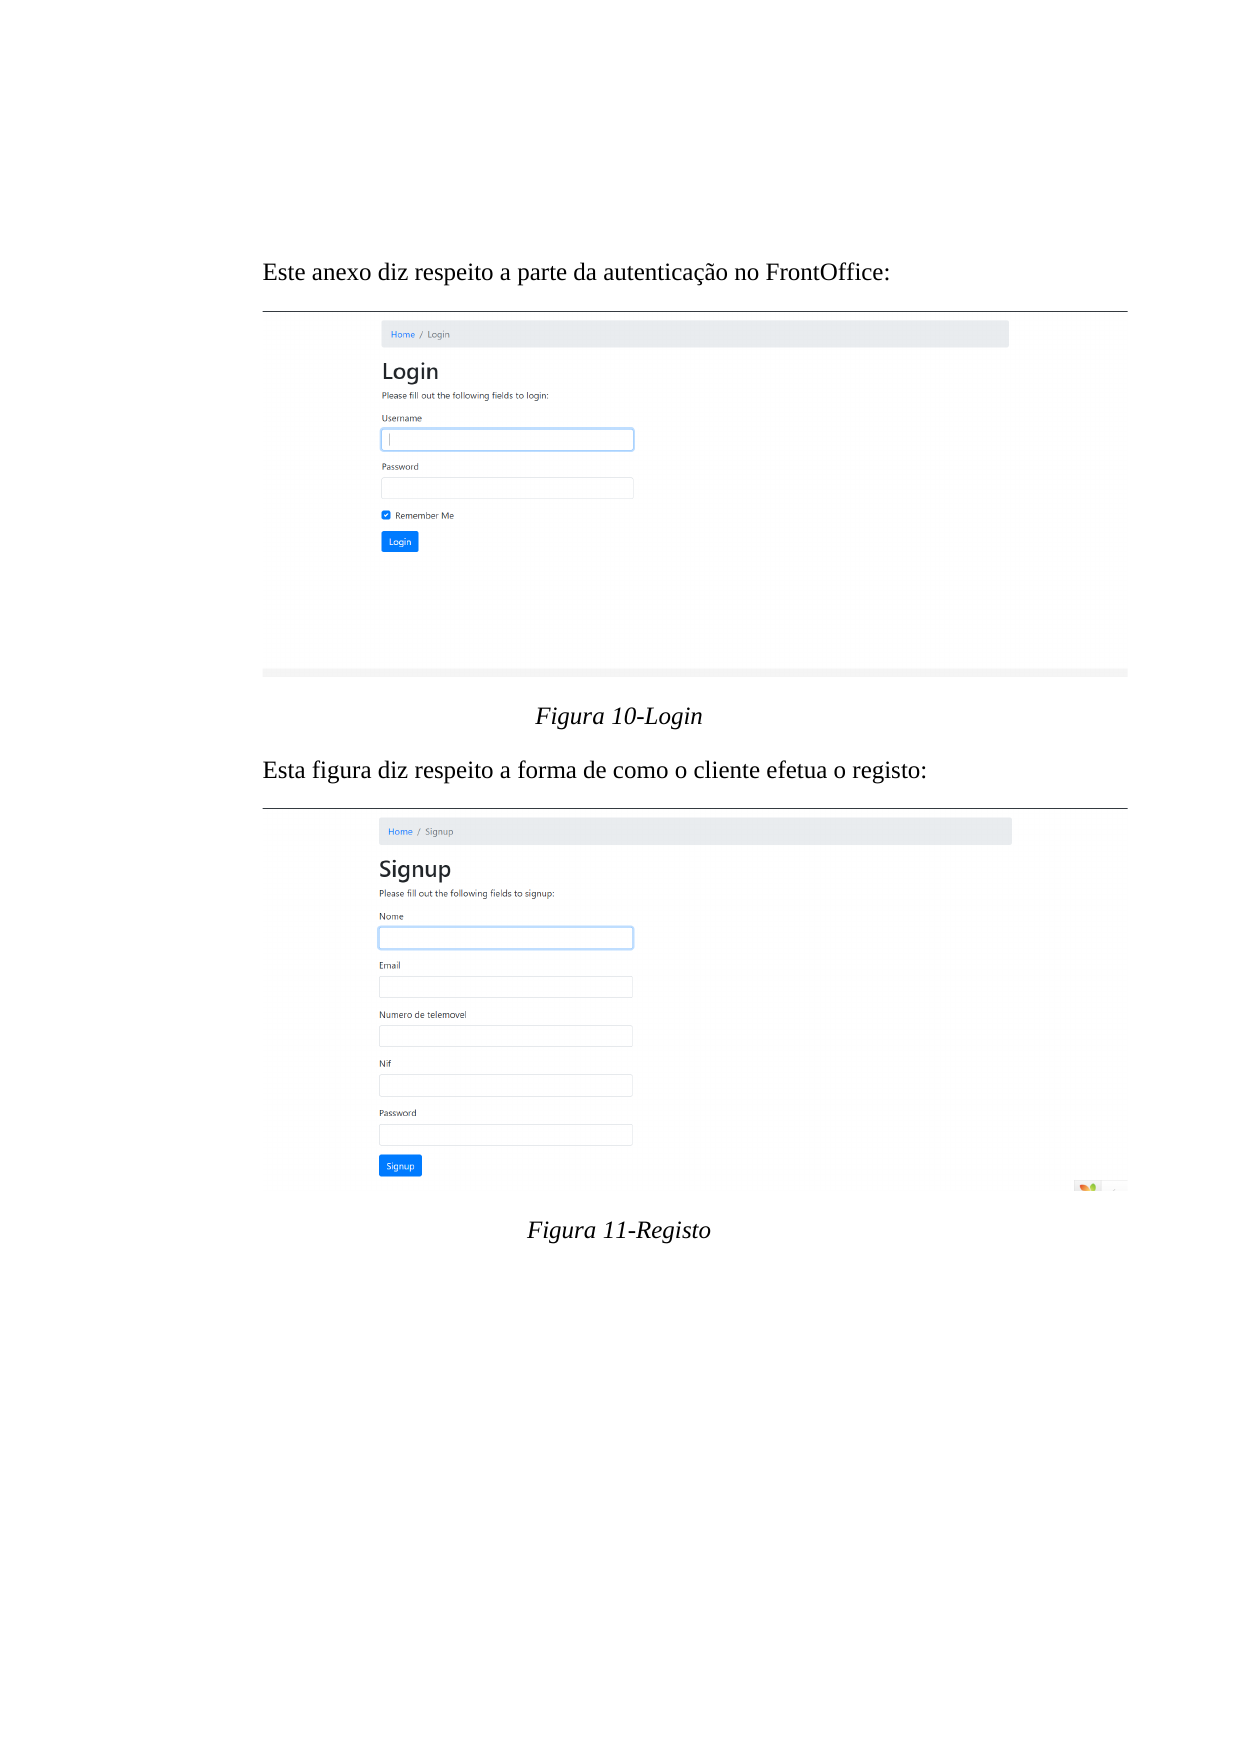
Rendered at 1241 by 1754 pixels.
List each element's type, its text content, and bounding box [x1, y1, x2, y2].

picture [262, 808, 1128, 1191]
text Esta figura diz respeito a forma de como o cliente efetua o registo: [225, 755, 1053, 784]
picture [262, 311, 1128, 677]
text Este anexo diz respeito a parte da autenticação no FrontOffice: [225, 257, 1053, 286]
